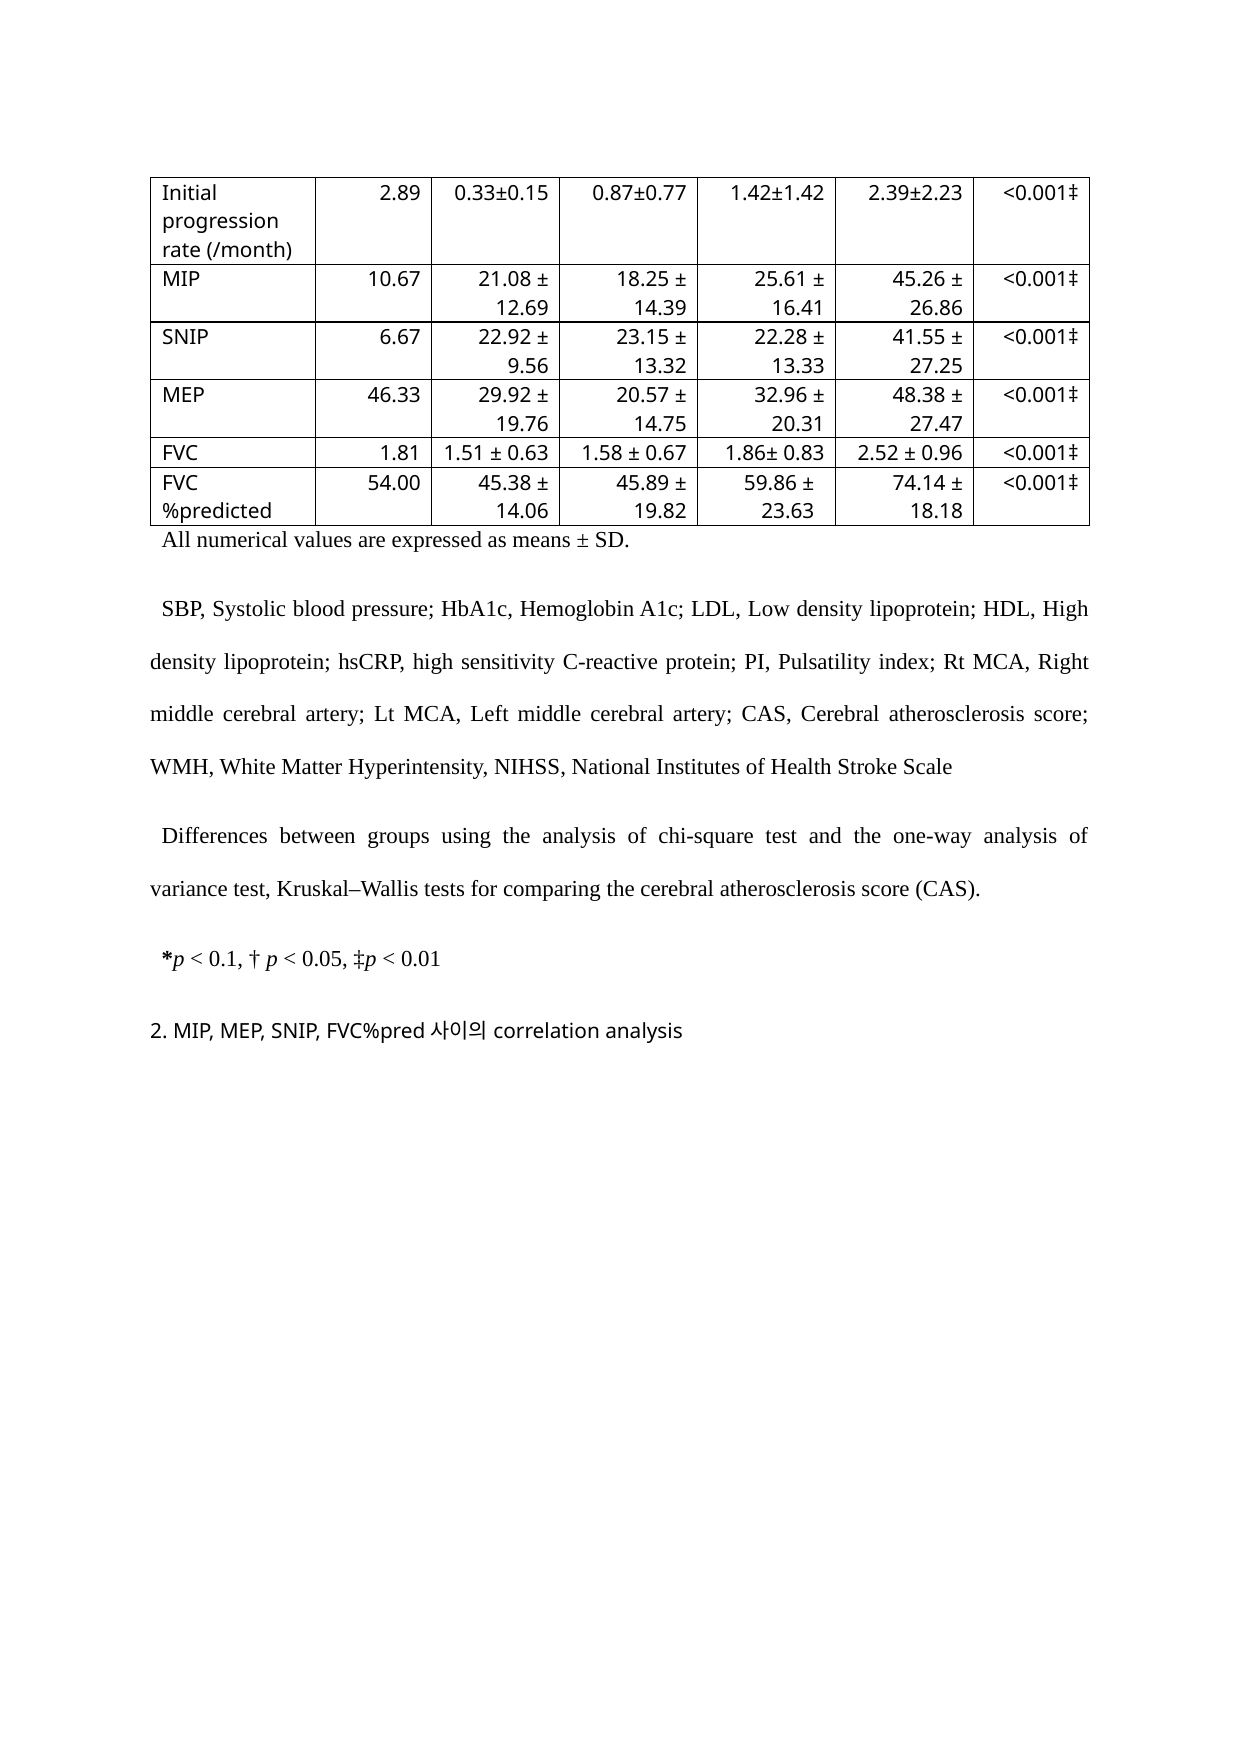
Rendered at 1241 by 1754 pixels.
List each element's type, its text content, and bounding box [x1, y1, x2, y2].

table_cell SNIP [151, 323, 315, 379]
table_cell <0.001‡ [974, 323, 1089, 379]
table_cell 10.67 [316, 265, 431, 321]
table_cell 1.86± 0.83 [698, 438, 835, 467]
table_cell 45.38 ± 14.06 [432, 468, 559, 525]
table_cell <0.001‡ [974, 468, 1089, 525]
table_cell 22.92 ± 9.56 [432, 323, 559, 379]
table_cell <0.001‡ [974, 265, 1089, 321]
table_cell <0.001‡ [974, 380, 1089, 437]
table_cell 2.89 [316, 178, 431, 263]
table_cell 45.89 ± 19.82 [560, 468, 697, 525]
table_cell 46.33 [316, 380, 431, 437]
table_cell 23.15 ± 13.32 [560, 323, 697, 379]
table_cell 48.38 ± 27.47 [836, 380, 973, 437]
table_cell Initial progression rate (/month) [151, 178, 315, 263]
text *p < 0.1, † p < 0.05, ‡p < 0.01 [150, 945, 1090, 971]
table_cell <0.001‡ [974, 438, 1089, 467]
table_cell 1.58 ± 0.67 [560, 438, 697, 467]
table_cell 6.67 [316, 323, 431, 379]
table_cell 29.92 ± 19.76 [432, 380, 559, 437]
table_cell 25.61 ± 16.41 [698, 265, 835, 321]
text SBP, Systolic blood pressure; HbA1c, Hemoglobin A1c; LDL, Low density lipoprotein; HDL, High density lipoprotein; hsCRP, high sensitivity C-reactive protein; PI, Pulsatility index; Rt MCA, Right middle cerebral artery; Lt MCA, Left middle cerebral artery; CAS, Cerebral atherosclerosis score; WMH, White Matter Hyperintensity, NIHSS, National Institutes of Health Stroke Scale [150, 595, 1090, 779]
table_cell <0.001‡ [974, 178, 1089, 263]
table_cell MEP [151, 380, 315, 437]
table_cell 22.28 ± 13.33 [698, 323, 835, 379]
table_cell 1.81 [316, 438, 431, 467]
table_cell 0.33±0.15 [432, 178, 559, 263]
table_cell FVC [151, 438, 315, 467]
table_cell 2.52 ± 0.96 [836, 438, 973, 467]
table_cell 32.96 ± 20.31 [698, 380, 835, 437]
table_cell 18.25 ± 14.39 [560, 265, 697, 321]
text Differences between groups using the analysis of chi-square test and the one-way analysis of variance test, Kruskal–Wallis tests for comparing the cerebral atherosclerosis score (CAS). [150, 823, 1090, 902]
table_cell FVC%predicted [151, 468, 315, 525]
table_cell 21.08 ± 12.69 [432, 265, 559, 321]
table_cell 59.86 ± 23.63 [698, 468, 835, 525]
table_cell 41.55 ± 27.25 [836, 323, 973, 379]
table_cell 1.51 ± 0.63 [432, 438, 559, 467]
table_cell 45.26 ± 26.86 [836, 265, 973, 321]
table_cell 74.14 ± 18.18 [836, 468, 973, 525]
table_cell 1.42±1.42 [698, 178, 835, 263]
table_cell 2.39±2.23 [836, 178, 973, 263]
text 2. MIP, MEP, SNIP, FVC%pred사이의 correlation analysis [150, 1014, 1090, 1044]
text All numerical values are expressed as means ± SD. [150, 526, 1090, 552]
table_cell 54.00 [316, 468, 431, 525]
table_cell MIP [151, 265, 315, 321]
table_cell 0.87±0.77 [560, 178, 697, 263]
table_cell 20.57 ± 14.75 [560, 380, 697, 437]
